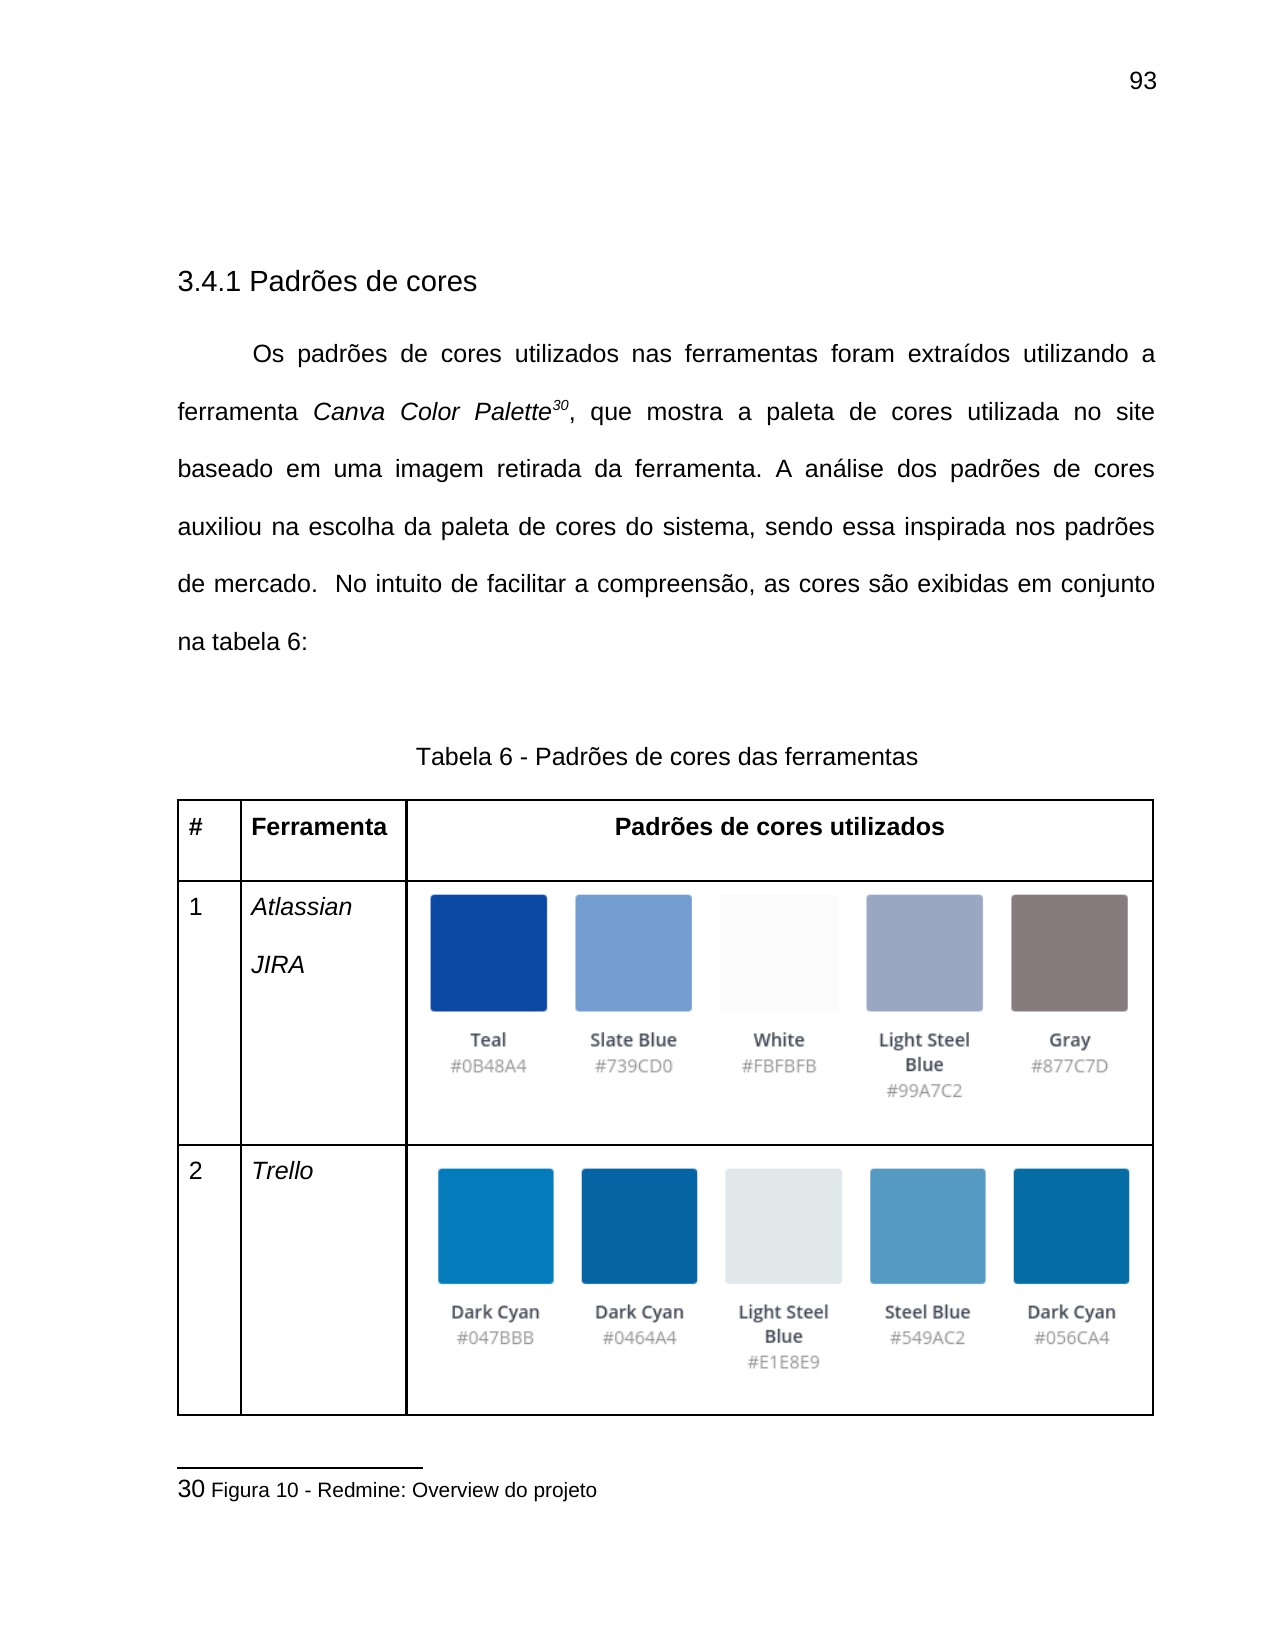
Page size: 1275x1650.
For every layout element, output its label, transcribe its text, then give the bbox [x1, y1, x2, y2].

text Tabela 6 - Padrões de cores das ferramentas [177, 742, 1157, 771]
table_header # [179, 801, 240, 879]
text Os padrões de cores utilizados nas ferramentas foram extraídos utilizando a ferramenta Canva Color Palette, que mostra a paleta de cores utilizada no site baseado em uma imagem retirada da ferramenta. A análise dos padrões de cores auxiliou na escolha da paleta de cores do sistema, sendo essa inspirada nos padrões de mercado. No intuito de facilitar a compreensão, as cores são exibidas em conjunto na tabela 6: [177, 339, 1157, 656]
table_cell [408, 1146, 1152, 1414]
table_cell [408, 882, 1152, 1144]
table_cell Trello [242, 1146, 405, 1414]
subtitle 3.4.1 Padrões de cores [177, 264, 1157, 297]
table_cell Atlassian JIRA [242, 882, 405, 1144]
picture [423, 1156, 1137, 1375]
table_cell 2 [179, 1146, 240, 1414]
picture [423, 892, 1137, 1105]
table_cell 1 [179, 882, 240, 1144]
table_header Padrões de cores utilizados [408, 801, 1152, 879]
table_header Ferramenta [242, 801, 405, 879]
